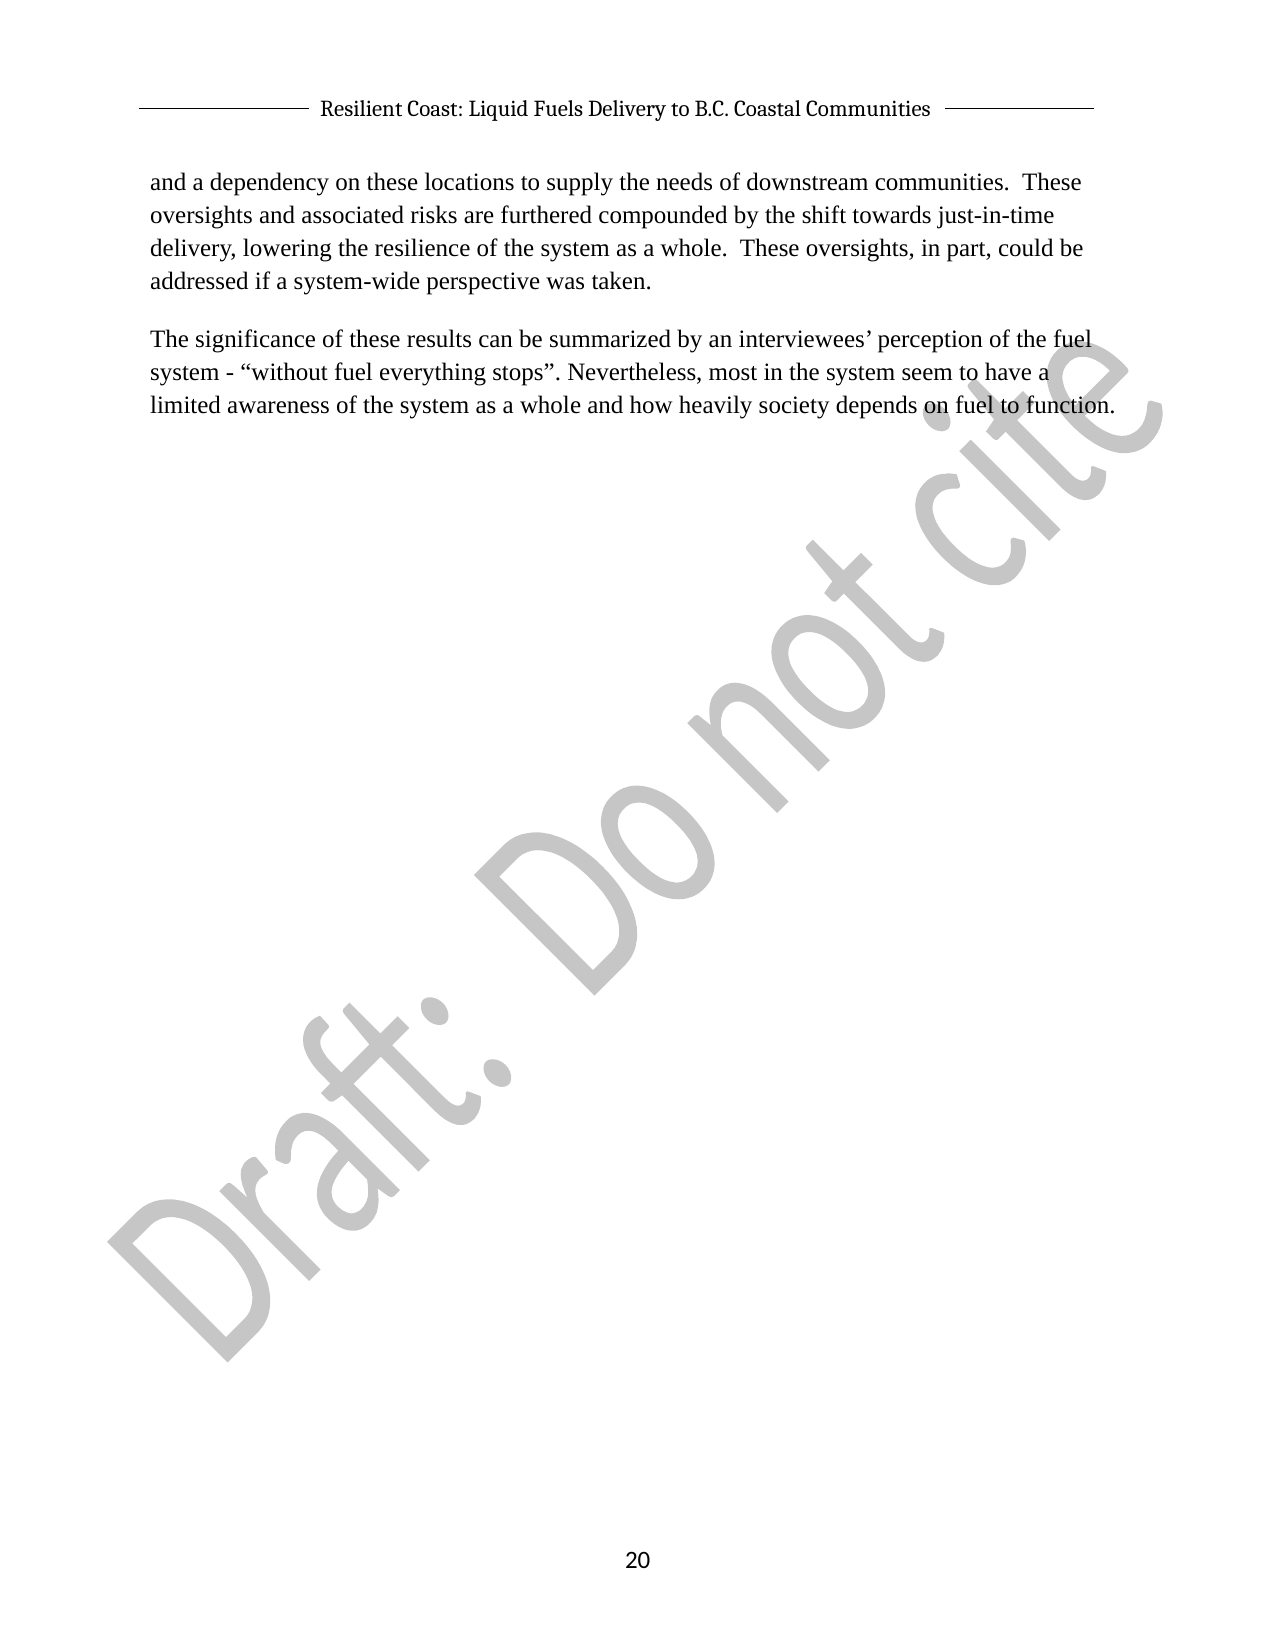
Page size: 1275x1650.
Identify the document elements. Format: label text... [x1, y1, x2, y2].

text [150, 150, 1125, 295]
text The significance of these results can be summarized by an interviewees’ perception of the fuel system - “without fuel everything stops”. Nevertheless, most in the system seem to have a limited awareness of the system as a whole and how heavily society depends on fuel to function. [150, 324, 1125, 419]
